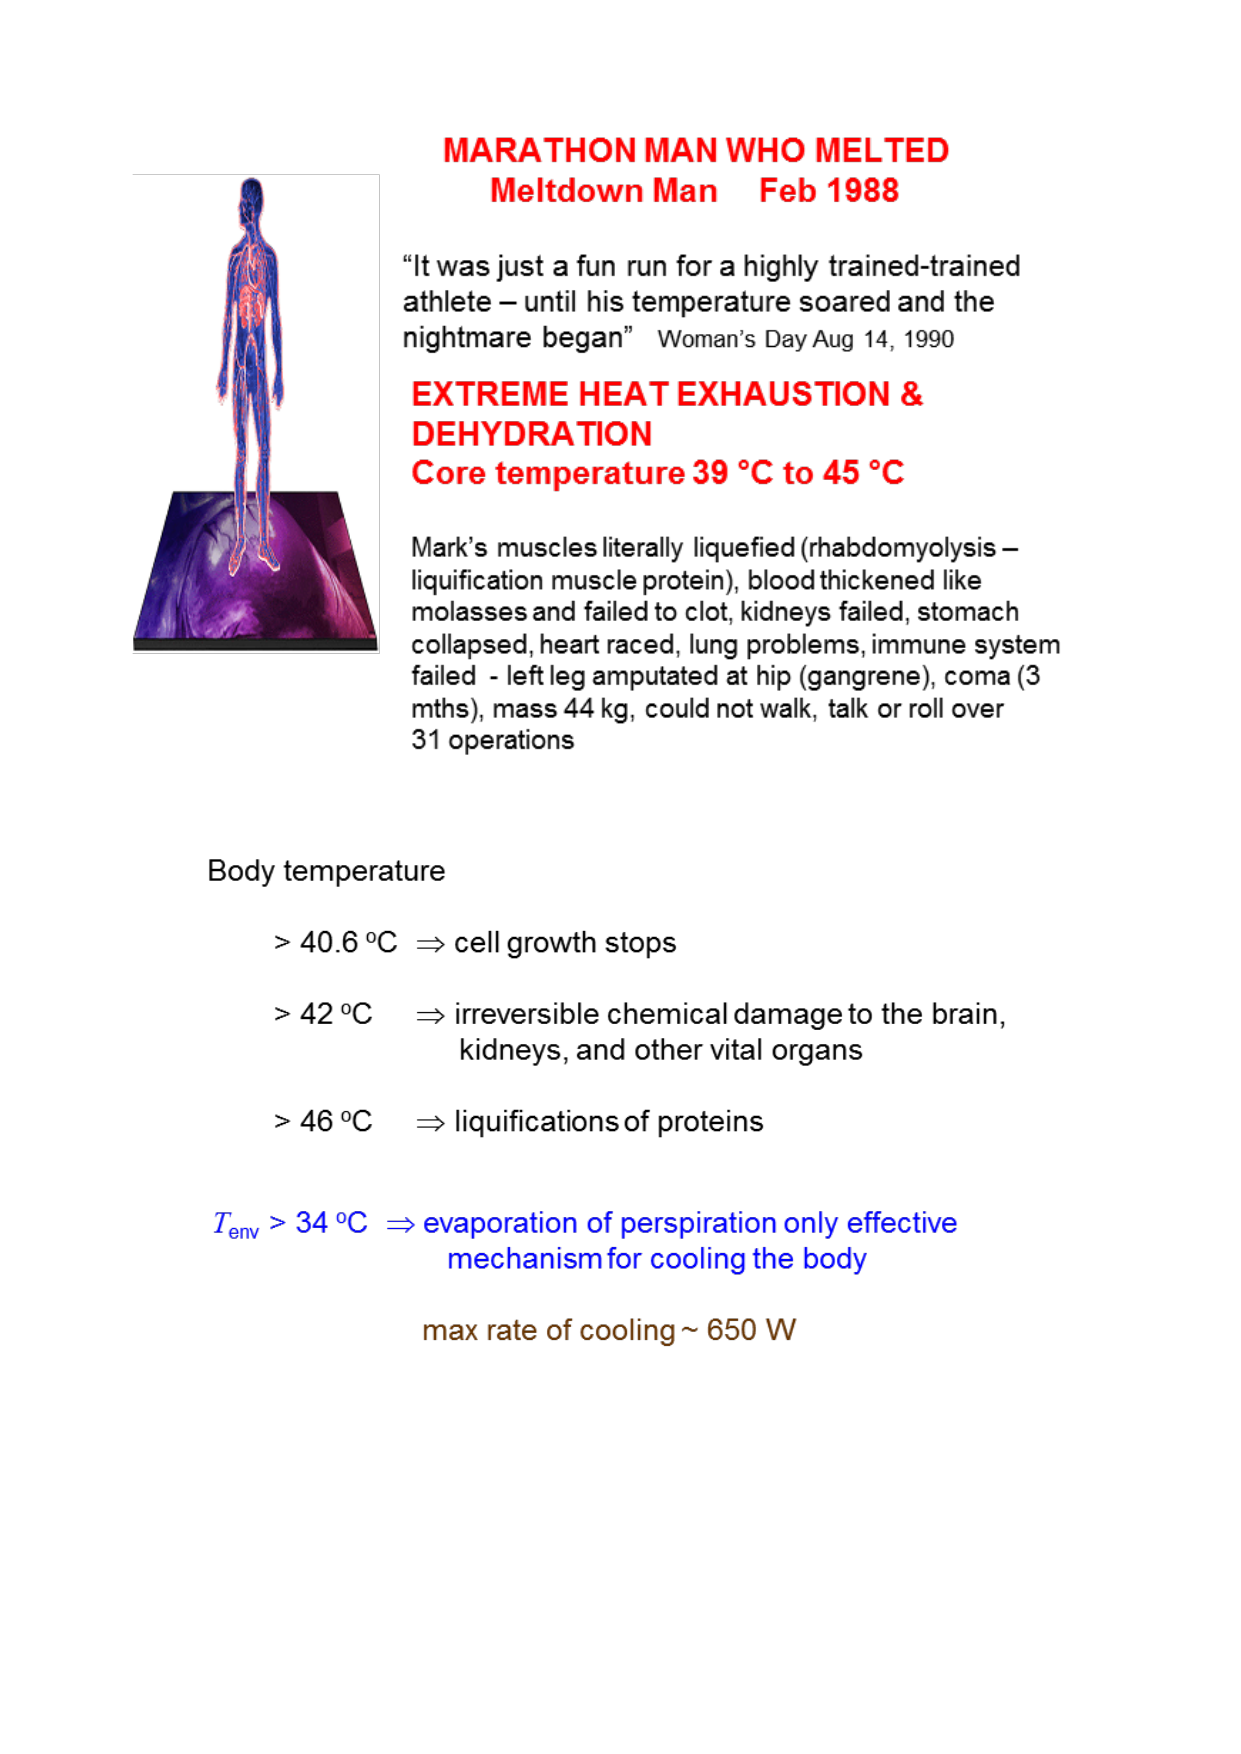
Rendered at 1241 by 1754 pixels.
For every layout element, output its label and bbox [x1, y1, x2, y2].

picture [188, 846, 1052, 1364]
picture [132, 118, 1108, 772]
